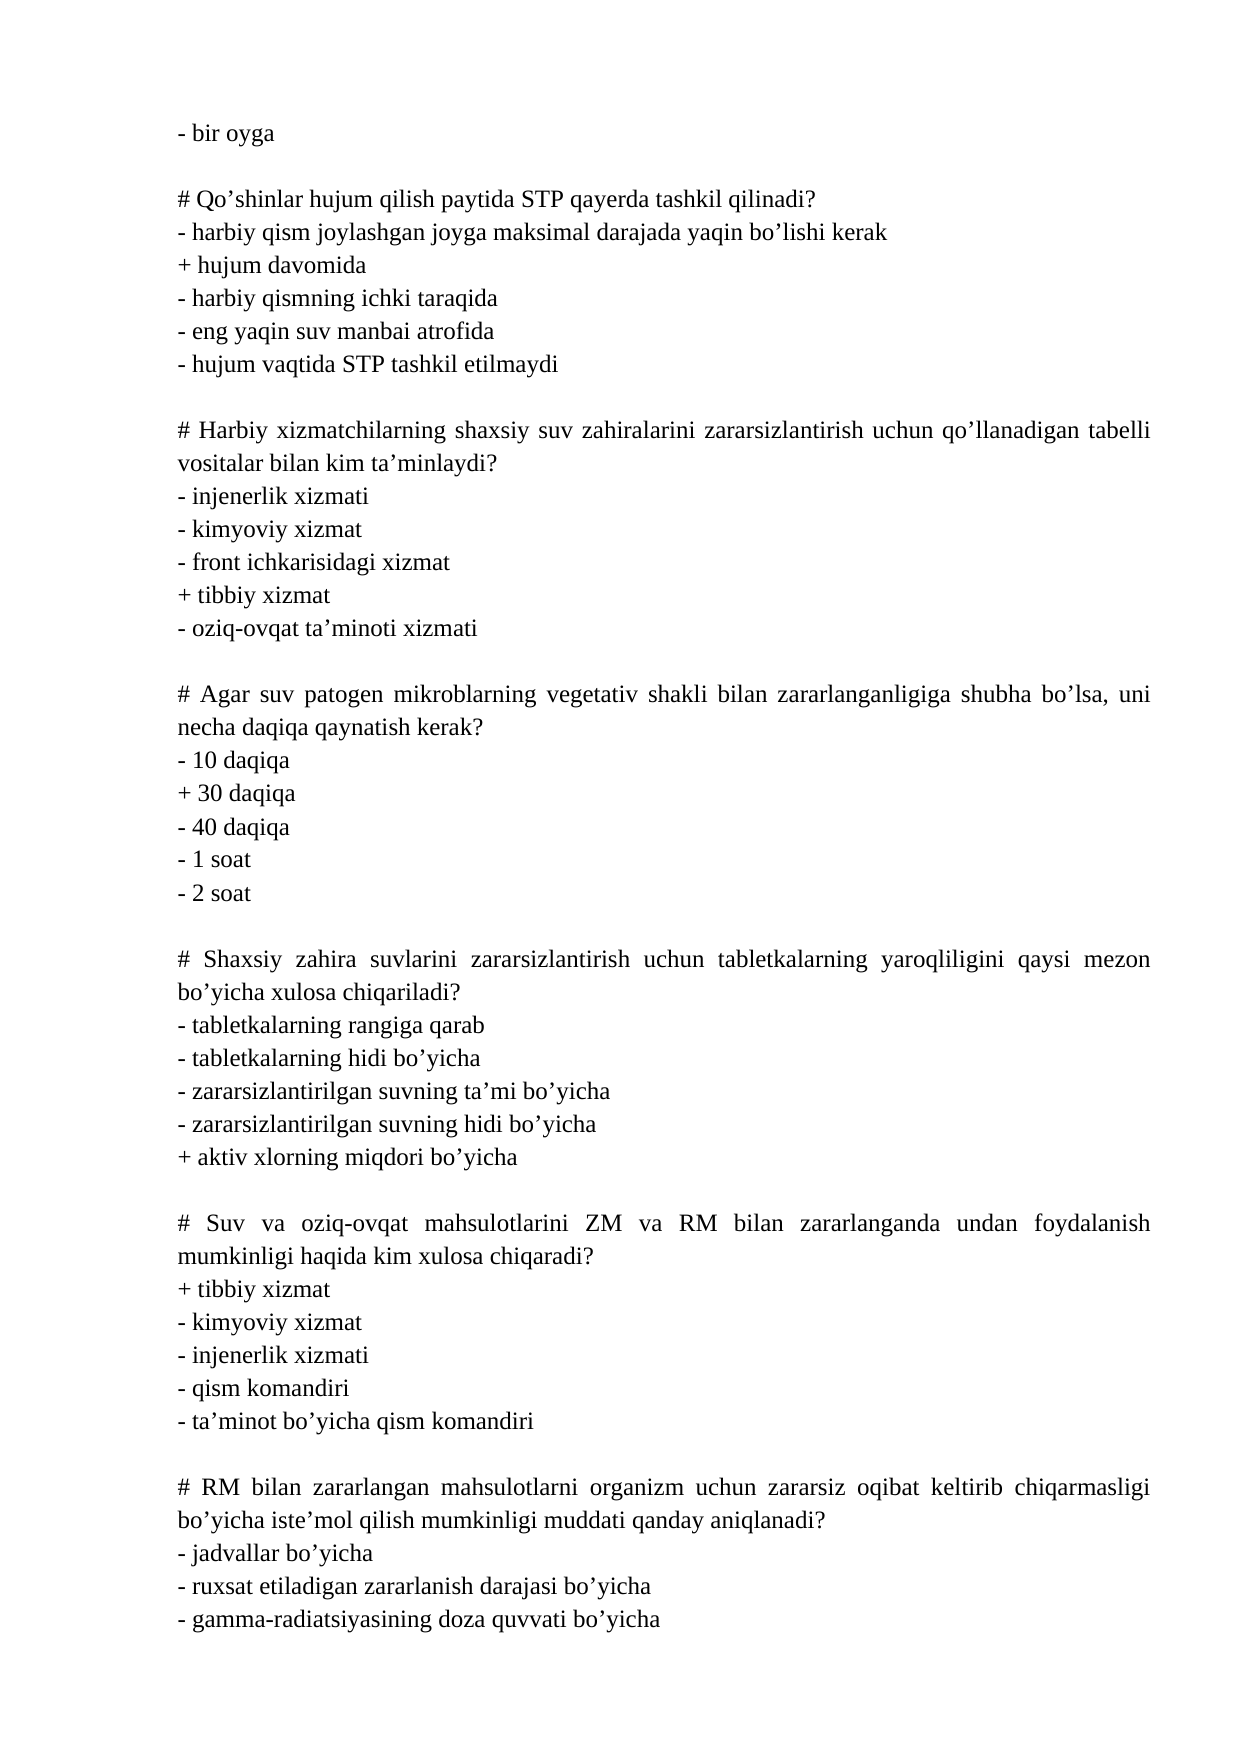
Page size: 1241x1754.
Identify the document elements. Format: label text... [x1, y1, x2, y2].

text - ta’minot bo’yicha qism komandiri [177, 1406, 1152, 1435]
text - injenerlik xizmati [177, 1340, 1152, 1369]
text - 1 soat [177, 844, 1152, 873]
text - 40 daqiqa [177, 812, 1152, 840]
text # Agar suv patogen mikroblarning vegetativ shakli bilan zararlanganligiga shubha bo’lsa, uni necha daqiqa qaynatish kerak? [177, 679, 1152, 741]
text - injenerlik xizmati [177, 481, 1152, 510]
text - kimyoviy xizmat [177, 1307, 1152, 1336]
text - kimyoviy xizmat [177, 514, 1152, 543]
text + tibbiy xizmat [177, 1274, 1152, 1303]
text - eng yaqin suv manbai atrofida [177, 316, 1152, 345]
text - ruxsat etiladigan zararlanish darajasi bo’yicha [177, 1571, 1152, 1600]
text # Qo’shinlar hujum qilish paytida STP qayerda tashkil qilinadi? [177, 184, 1152, 213]
text + hujum davomida [177, 250, 1152, 279]
text # Suv va oziq-ovqat mahsulotlarini ZM va RM bilan zararlanganda undan foydalanish mumkinligi haqida kim xulosa chiqaradi? [177, 1208, 1152, 1269]
text # Shaxsiy zahira suvlarini zararsizlantirish uchun tabletkalarning yaroqliligini qaysi mezon bo’yicha xulosa chiqariladi? [177, 944, 1152, 1005]
text + tibbiy xizmat [177, 580, 1152, 609]
text - hujum vaqtida STP tashkil etilmaydi [177, 349, 1152, 378]
text - zararsizlantirilgan suvning hidi bo’yicha [177, 1109, 1152, 1137]
text - harbiy qism joylashgan joyga maksimal darajada yaqin bo’lishi kerak [177, 217, 1152, 246]
text - tabletkalarning hidi bo’yicha [177, 1043, 1152, 1071]
text - 2 soat [177, 878, 1152, 906]
text - jadvallar bo’yicha [177, 1538, 1152, 1567]
text - oziq-ovqat ta’minoti xizmati [177, 613, 1152, 642]
text + 30 daqiqa [177, 778, 1152, 807]
text - zararsizlantirilgan suvning ta’mi bo’yicha [177, 1076, 1152, 1104]
text - qism komandiri [177, 1373, 1152, 1402]
text - harbiy qismning ichki taraqida [177, 283, 1152, 312]
text - gamma-radiatsiyasining doza quvvati bo’yicha [177, 1604, 1152, 1633]
text # Harbiy xizmatchilarning shaxsiy suv zahiralarini zararsizlantirish uchun qo’llanadigan tabelli vositalar bilan kim ta’minlaydi? [177, 415, 1152, 477]
text + aktiv xlorning miqdori bo’yicha [177, 1142, 1152, 1171]
text # RM bilan zararlangan mahsulotlarni organizm uchun zararsiz oqibat keltirib chiqarmasligi bo’yicha iste’mol qilish mumkinligi muddati qanday aniqlanadi? [177, 1472, 1152, 1534]
text - 10 daqiqa [177, 746, 1152, 774]
text - bir oyga [177, 118, 1152, 147]
text - front ichkarisidagi xizmat [177, 547, 1152, 576]
text - tabletkalarning rangiga qarab [177, 1010, 1152, 1038]
